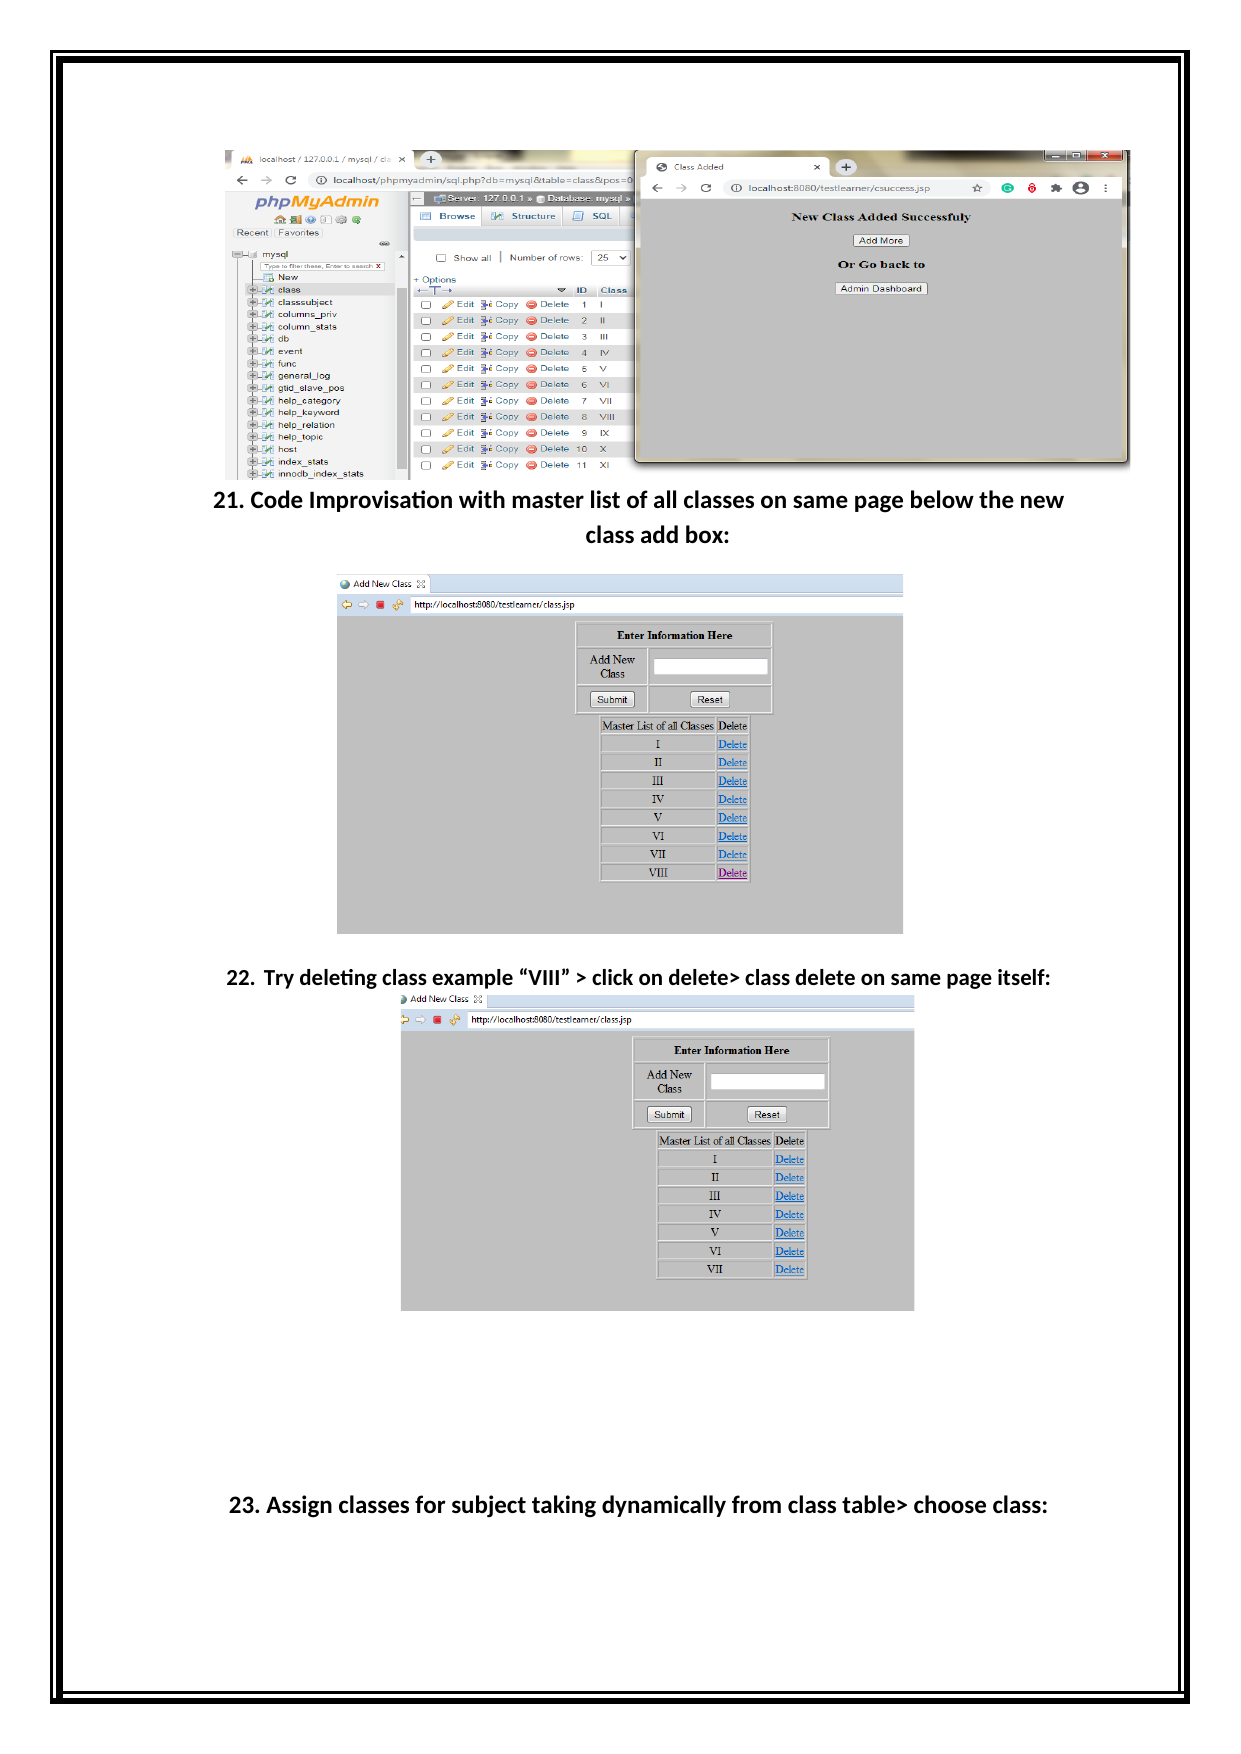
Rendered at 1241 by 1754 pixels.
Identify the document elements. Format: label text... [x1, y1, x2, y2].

picture [337, 574, 904, 934]
picture [400, 995, 915, 1311]
list Assign classes for subject taking dynamically from class table> choose class: [187, 1490, 1090, 1520]
picture [225, 150, 1131, 480]
list Try deleting class example “VIII” > click on delete> class delete on same page itself: [187, 963, 1090, 991]
list Code Improvisation with master list of all classes on same page below the new class add box: [187, 484, 1090, 549]
